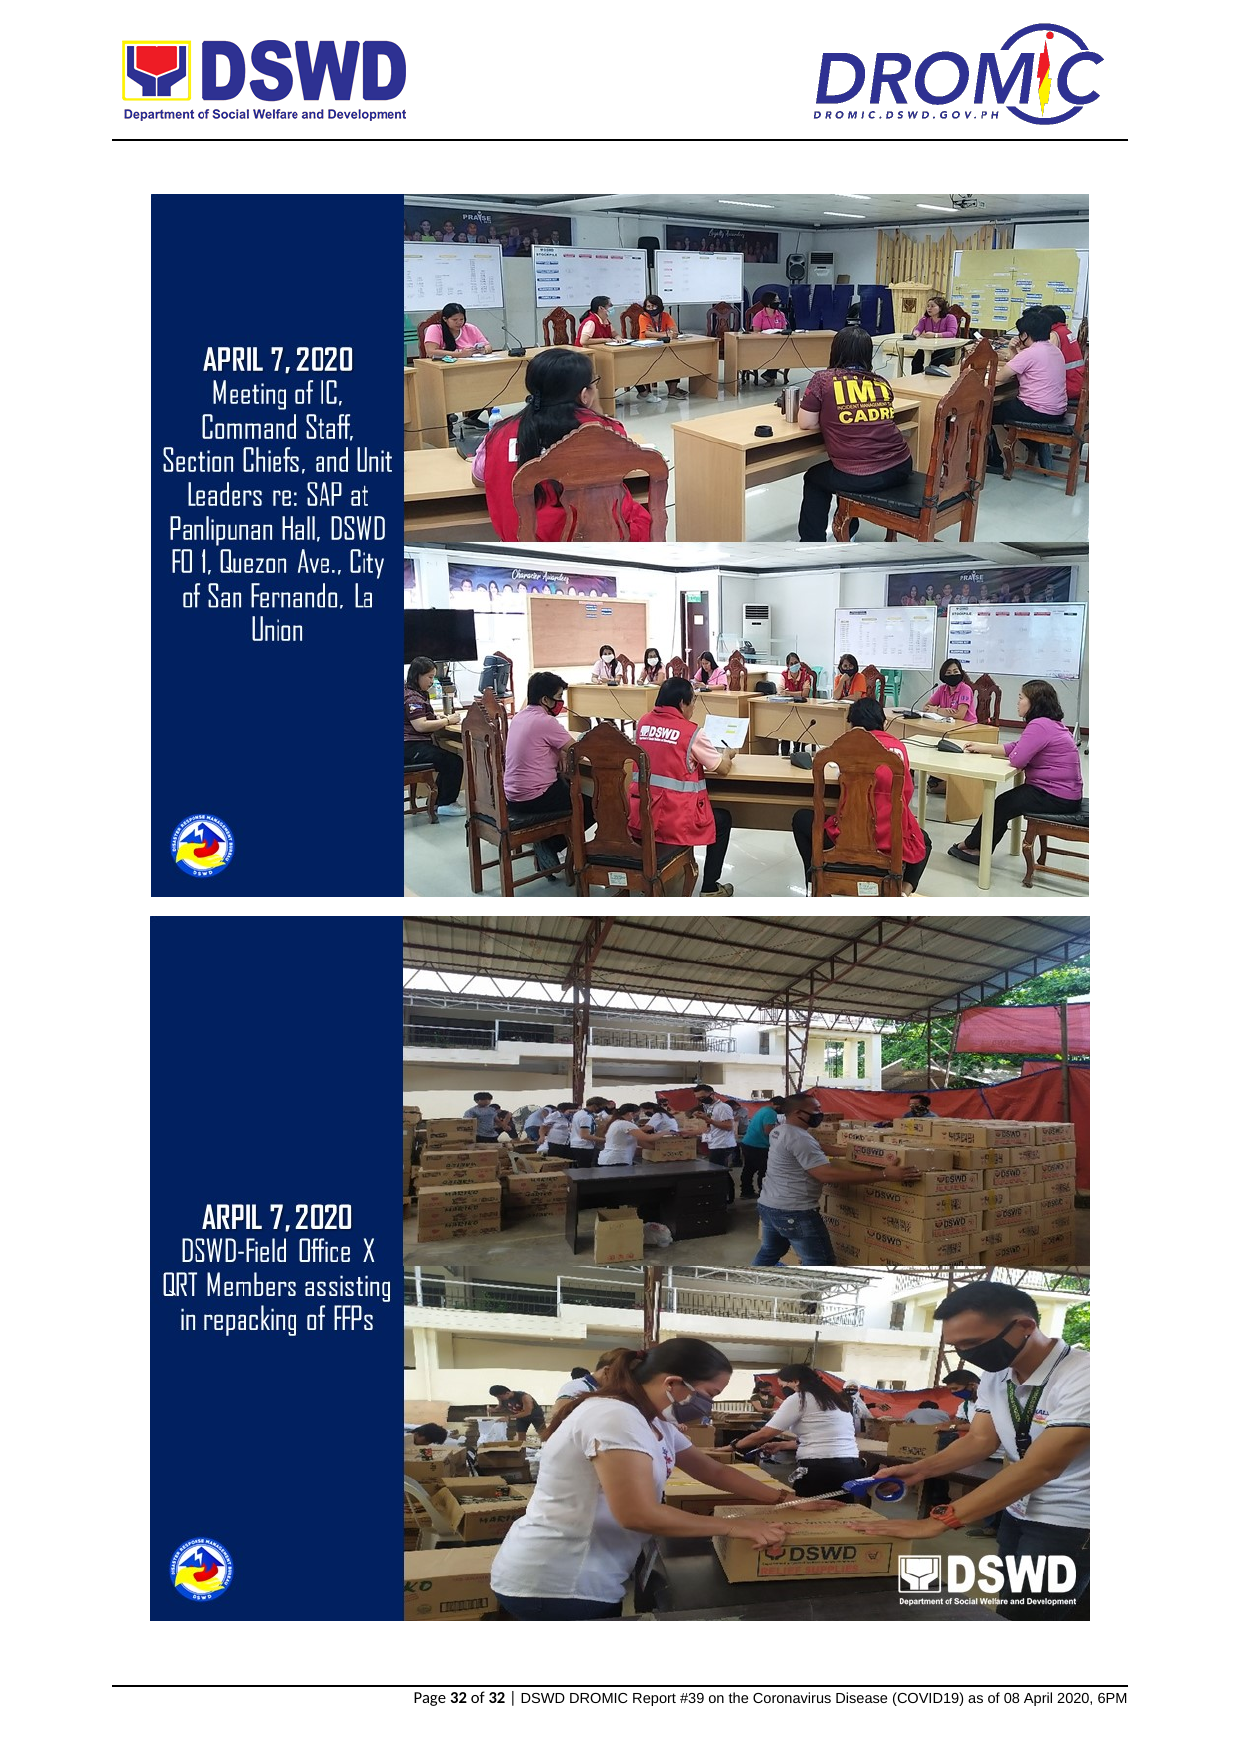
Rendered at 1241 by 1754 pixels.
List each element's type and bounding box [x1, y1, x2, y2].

picture [112, 37, 417, 125]
picture [151, 194, 1089, 897]
picture [150, 916, 1090, 1621]
picture [781, 23, 1133, 125]
